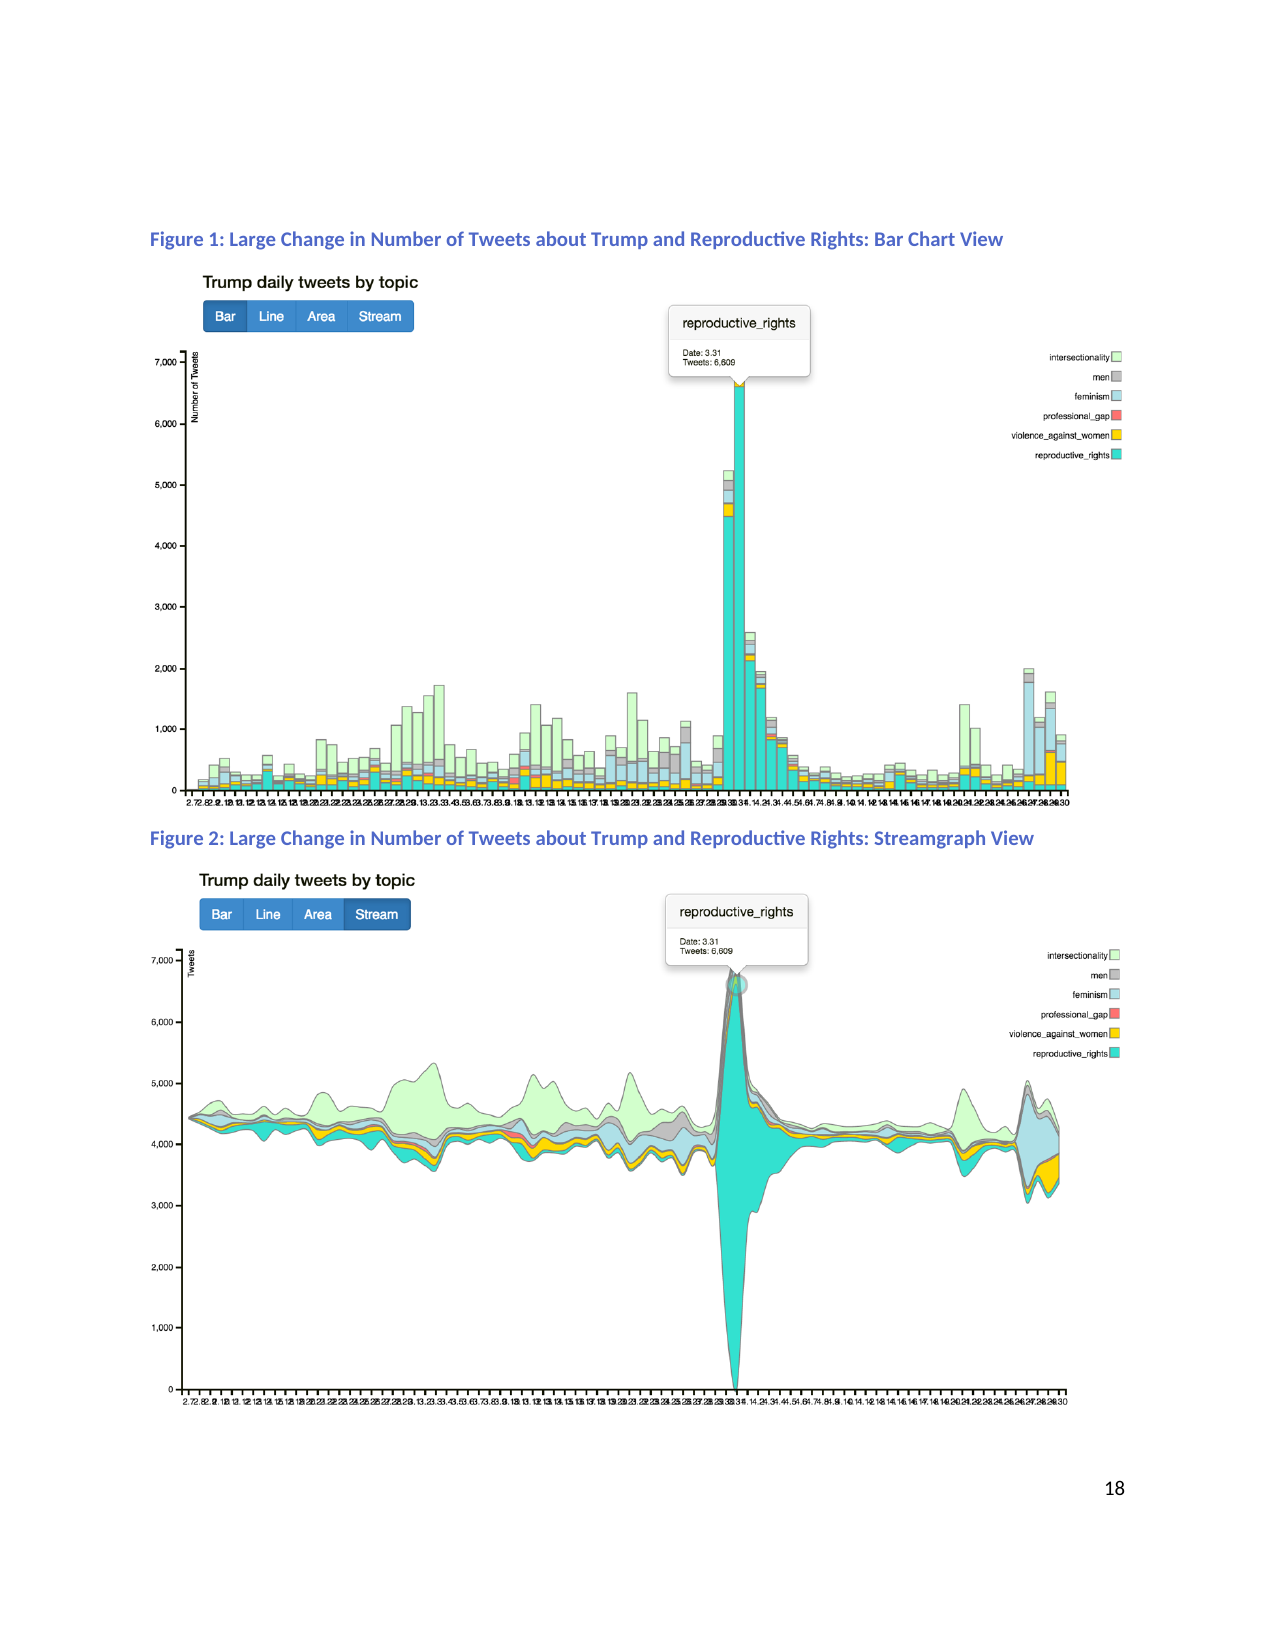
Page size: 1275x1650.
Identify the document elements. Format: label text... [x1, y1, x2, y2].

picture [150, 862, 1125, 1411]
text Figure 2: Large Change in Number of Tweets about Trump and Reproductive Rights: Streamgraph View [150, 825, 1125, 850]
picture [150, 264, 1125, 812]
text Figure 1: Large Change in Number of Tweets about Trump and Reproductive Rights: Bar Chart View [150, 226, 1125, 252]
